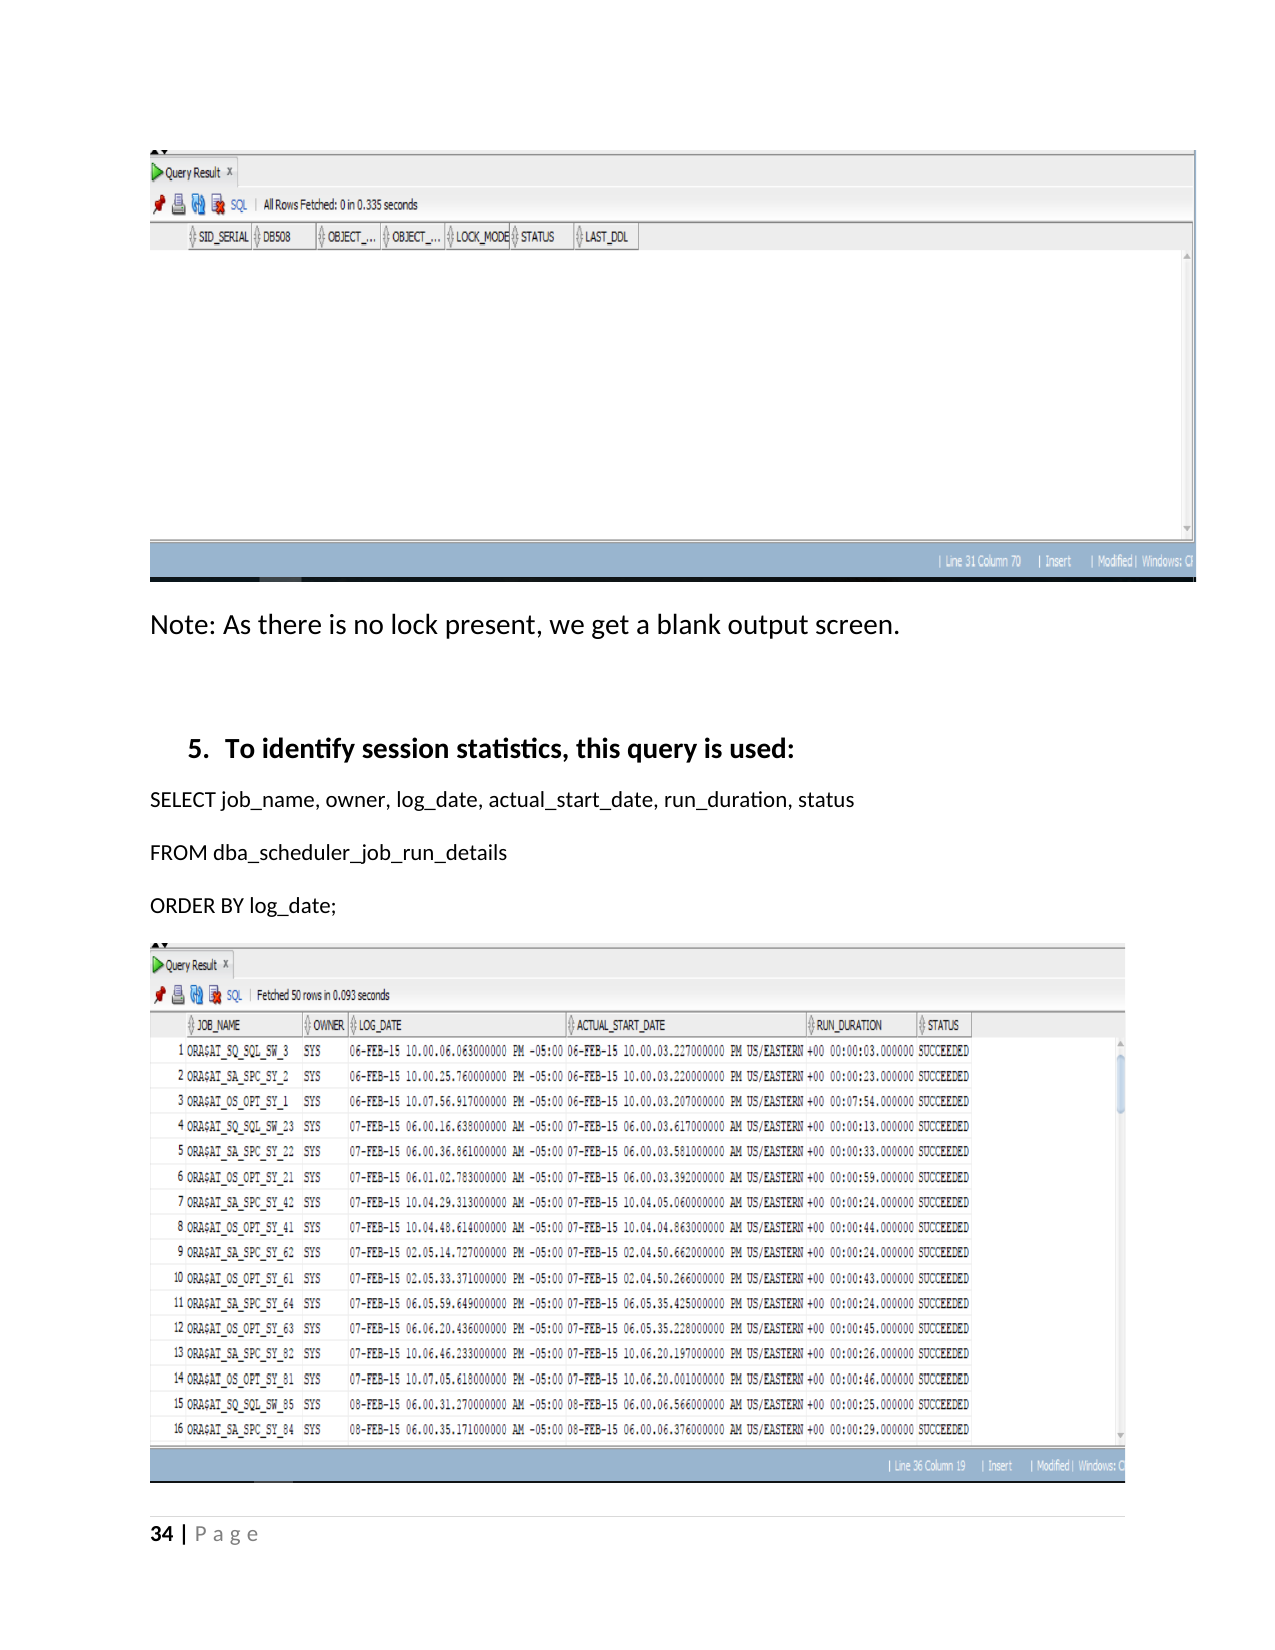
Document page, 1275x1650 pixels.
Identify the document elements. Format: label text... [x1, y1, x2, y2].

text Note: As there is no lock present, we get a blank output screen. [150, 606, 1125, 642]
text SELECT job_name, owner, log_date, actual_start_date, run_duration, status [150, 785, 1125, 813]
text ORDER BY log_date; [150, 891, 1125, 919]
text FROM dba_scheduler_job_run_details [150, 838, 1125, 866]
picture [150, 150, 1197, 582]
list To identify session statistics, this query is used: [187, 730, 1125, 765]
picture [150, 943, 1125, 1483]
